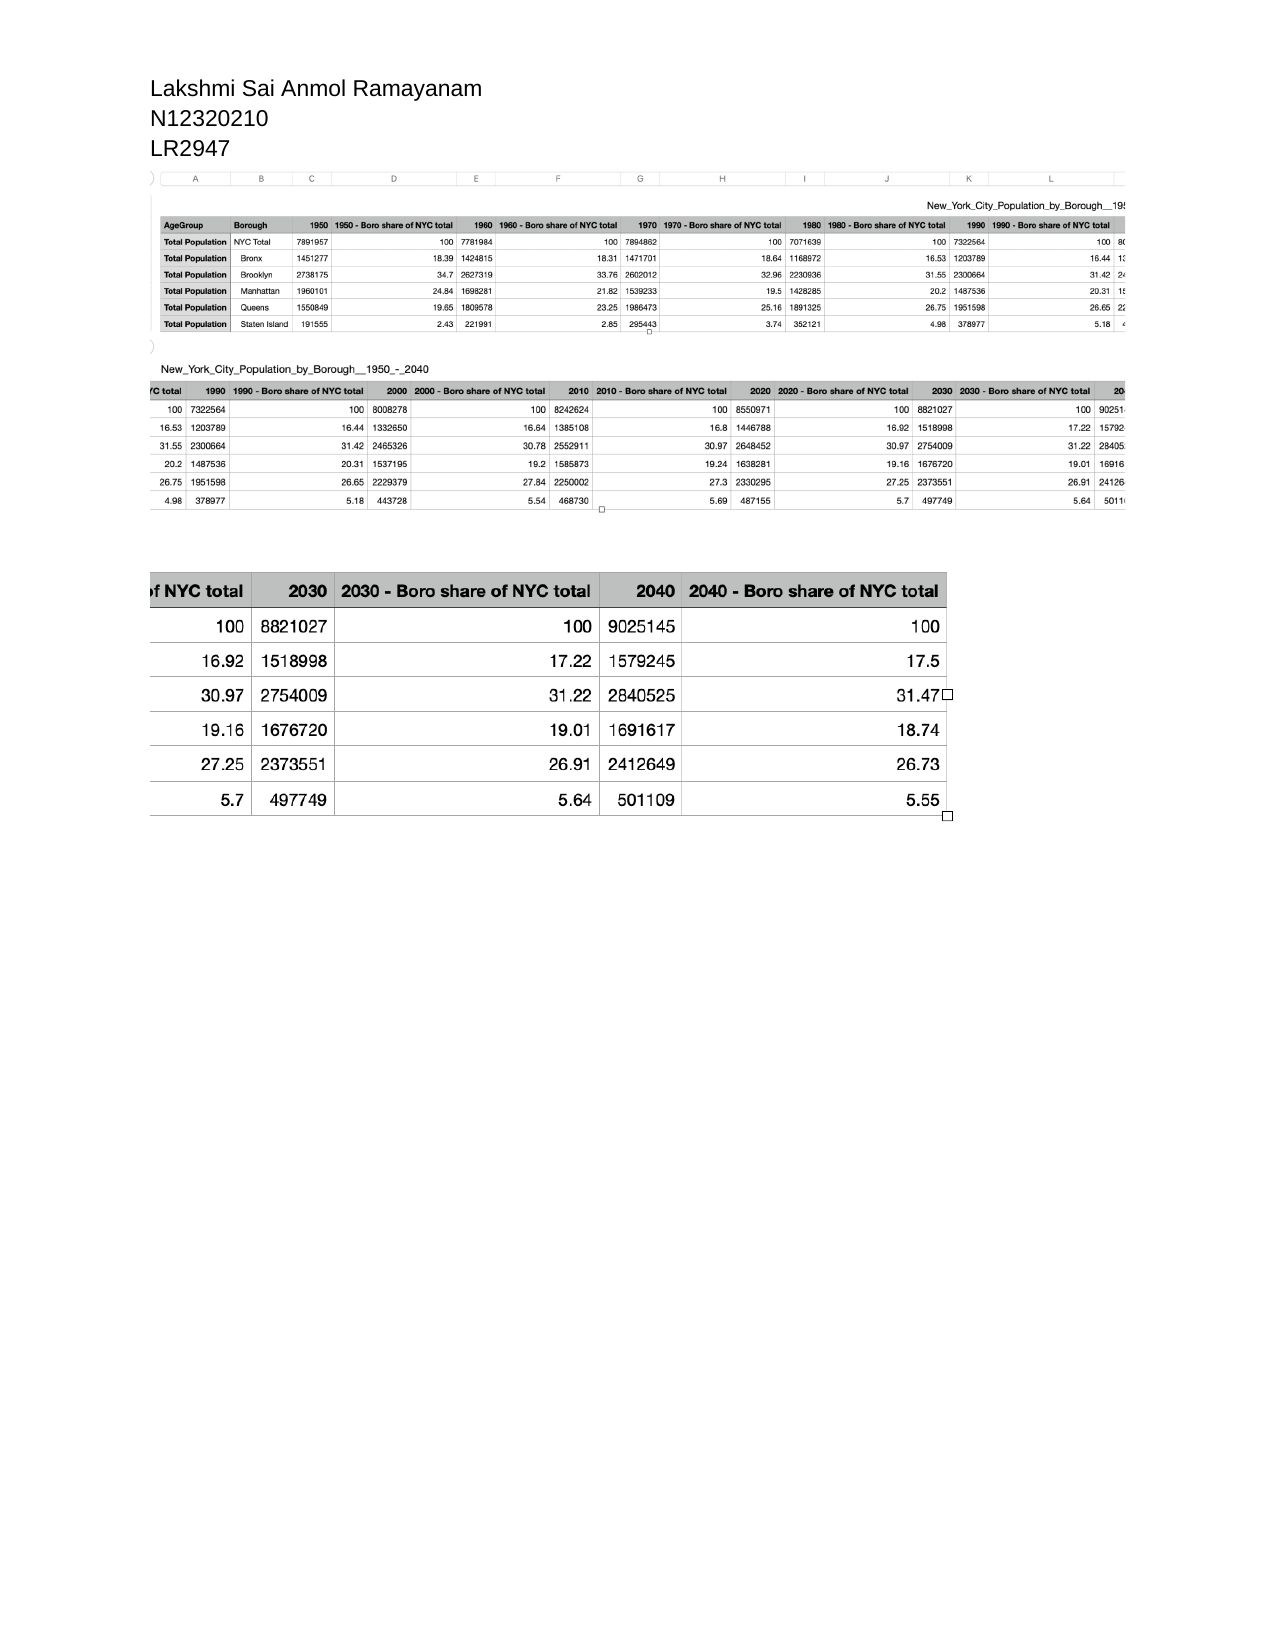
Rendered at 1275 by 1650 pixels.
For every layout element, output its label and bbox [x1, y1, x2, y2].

picture [150, 165, 1125, 933]
